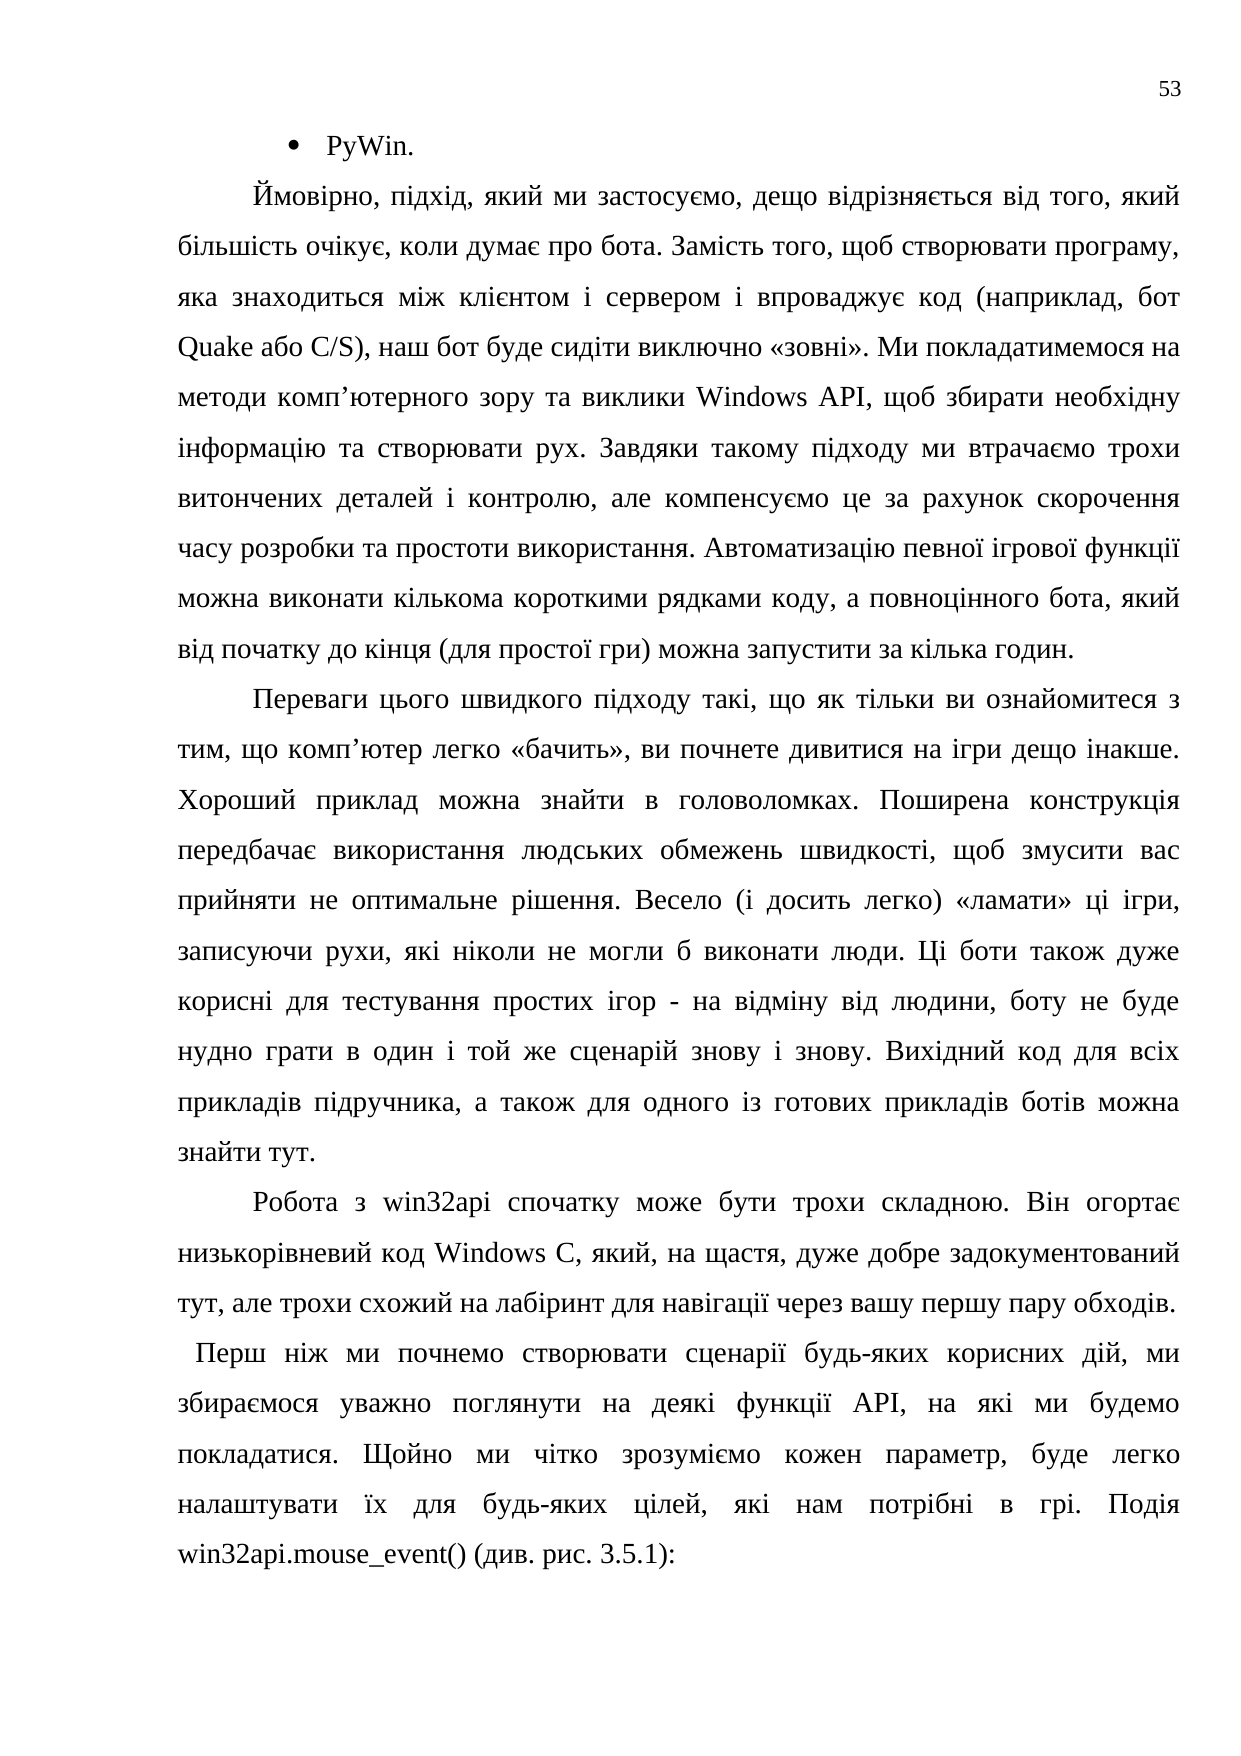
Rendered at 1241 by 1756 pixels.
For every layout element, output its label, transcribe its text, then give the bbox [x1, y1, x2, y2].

text Переваги цього швидкого підходу такі, що як тільки ви ознайомитеся з тим, що комп’ютер легко «бачить», ви почнете дивитися на ігри дещо інакше. Хороший приклад можна знайти в головоломках. Поширена конструкція передбачає використання людських обмежень швидкості, щоб змусити вас прийняти не оптимальне рішення. Весело (і досить легко) «ламати» ці ігри, записуючи рухи, які ніколи не могли б виконати люди. Ці боти також дуже корисні для тестування простих ігор - на відміну від людини, боту не буде нудно грати в один і той же сценарій знову і знову. Вихідний код для всіх прикладів підручника, а також для одного із готових прикладів ботів можна знайти тут. [177, 681, 1181, 1168]
text Ймовірно, підхід, який ми застосуємо, дещо відрізняється від того, який більшість очікує, коли думає про бота. Замість того, щоб створювати програму, яка знаходиться між клієнтом і сервером і впроваджує код (наприклад, бот Quake або C/S), наш бот буде сидіти виключно «зовні». Ми покладатимемося на методи комп’ютерного зору та виклики Windows API, щоб збирати необхідну інформацію та створювати рух. Завдяки такому підходу ми втрачаємо трохи витончених деталей і контролю, але компенсуємо це за рахунок скорочення часу розробки та простоти використання. Автоматизацію певної ігрової функції можна виконати кількома короткими рядками коду, а повноцінного бота, який від початку до кінця (для простої гри) можна запустити за кілька годин. [177, 178, 1181, 664]
list PyWin. [288, 128, 1181, 161]
text Робота з win32api спочатку може бути трохи складною. Він огортає низькорівневий код Windows C, який, на щастя, дуже добре задокументований тут, але трохи схожий на лабіринт для навігації через вашу першу пару обходів. [177, 1184, 1181, 1318]
text Перш ніж ми почнемо створювати сценарії будь-яких корисних дій, ми збираємося уважно поглянути на деякі функції API, на які ми будемо покладатися. Щойно ми чітко зрозуміємо кожен параметр, буде легко налаштувати їх для будь-яких цілей, які нам потрібні в грі. Подія win32api.mouse_event() (див. рис. 3.5.1): [177, 1335, 1181, 1570]
